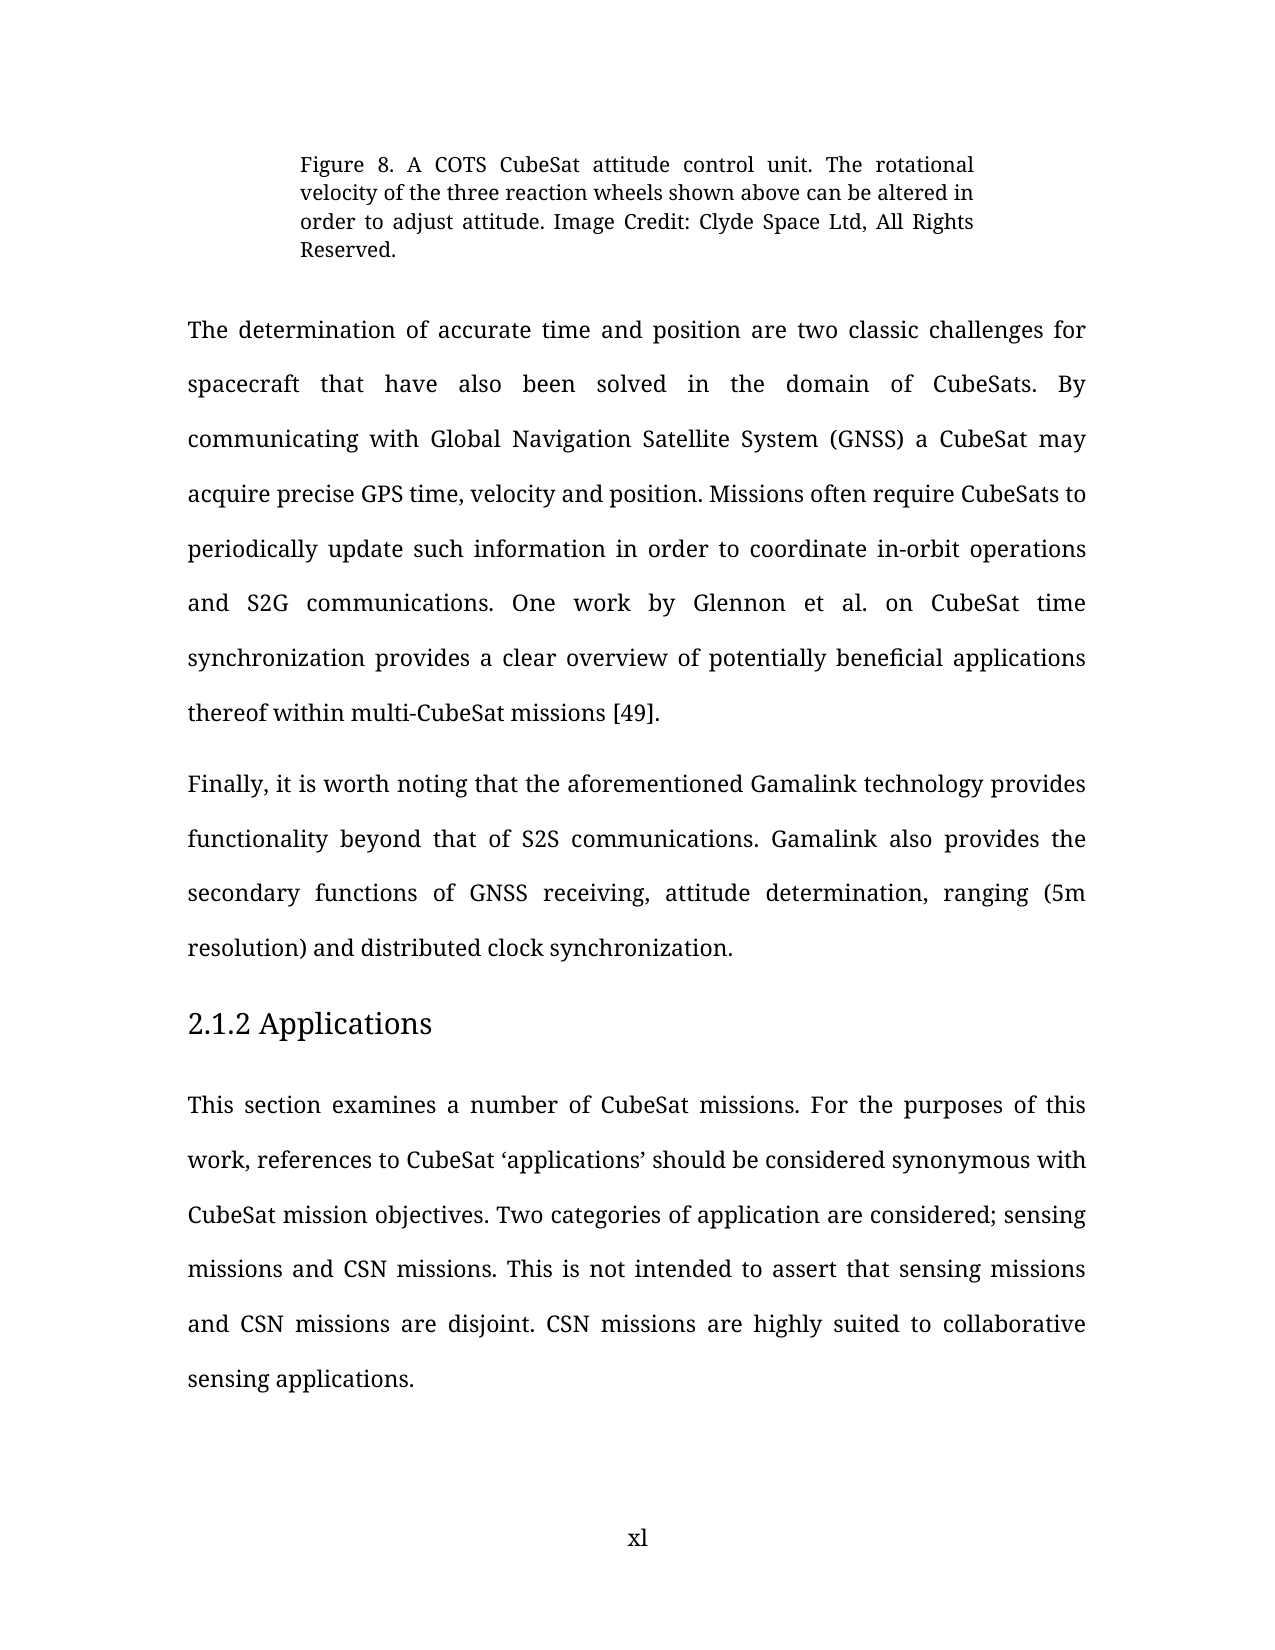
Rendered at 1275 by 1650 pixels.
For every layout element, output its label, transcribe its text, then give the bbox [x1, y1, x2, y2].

text Figure 8. A COTS CubeSat attitude control unit. The rotational velocity of the three reaction wheels shown above can be altered in order to adjust attitude. Image Credit: Clyde Space Ltd, All Rights Reserved. [300, 150, 975, 264]
subtitle Applications [187, 1003, 1087, 1043]
text The determination of accurate time and position are two classic challenges for spacecraft that have also been solved in the domain of CubeSats. By communicating with Global Navigation Satellite System (GNSS) a CubeSat may acquire precise GPS time, velocity and position. Missions often require CubeSats to periodically update such information in order to coordinate in-orbit operations and S2G communications. One work by Glennon et al. on CubeSat time synchronization provides a clear overview of potentially beneficial applications thereof within multi-CubeSat missions [49]. [187, 314, 1087, 728]
text Finally, it is worth noting that the aforementioned Gamalink technology provides functionality beyond that of S2S communications. Gamalink also provides the secondary functions of GNSS receiving, attitude determination, ranging (5m resolution) and distributed clock synchronization. [187, 768, 1087, 963]
text This section examines a number of CubeSat missions. For the purposes of this work, references to CubeSat ‘applications’ should be considered synonymous with CubeSat mission objectives. Two categories of application are considered; sensing missions and CSN missions. This is not intended to assert that sensing missions and CSN missions are disjoint. CSN missions are highly suited to collaborative sensing applications. [187, 1089, 1087, 1394]
